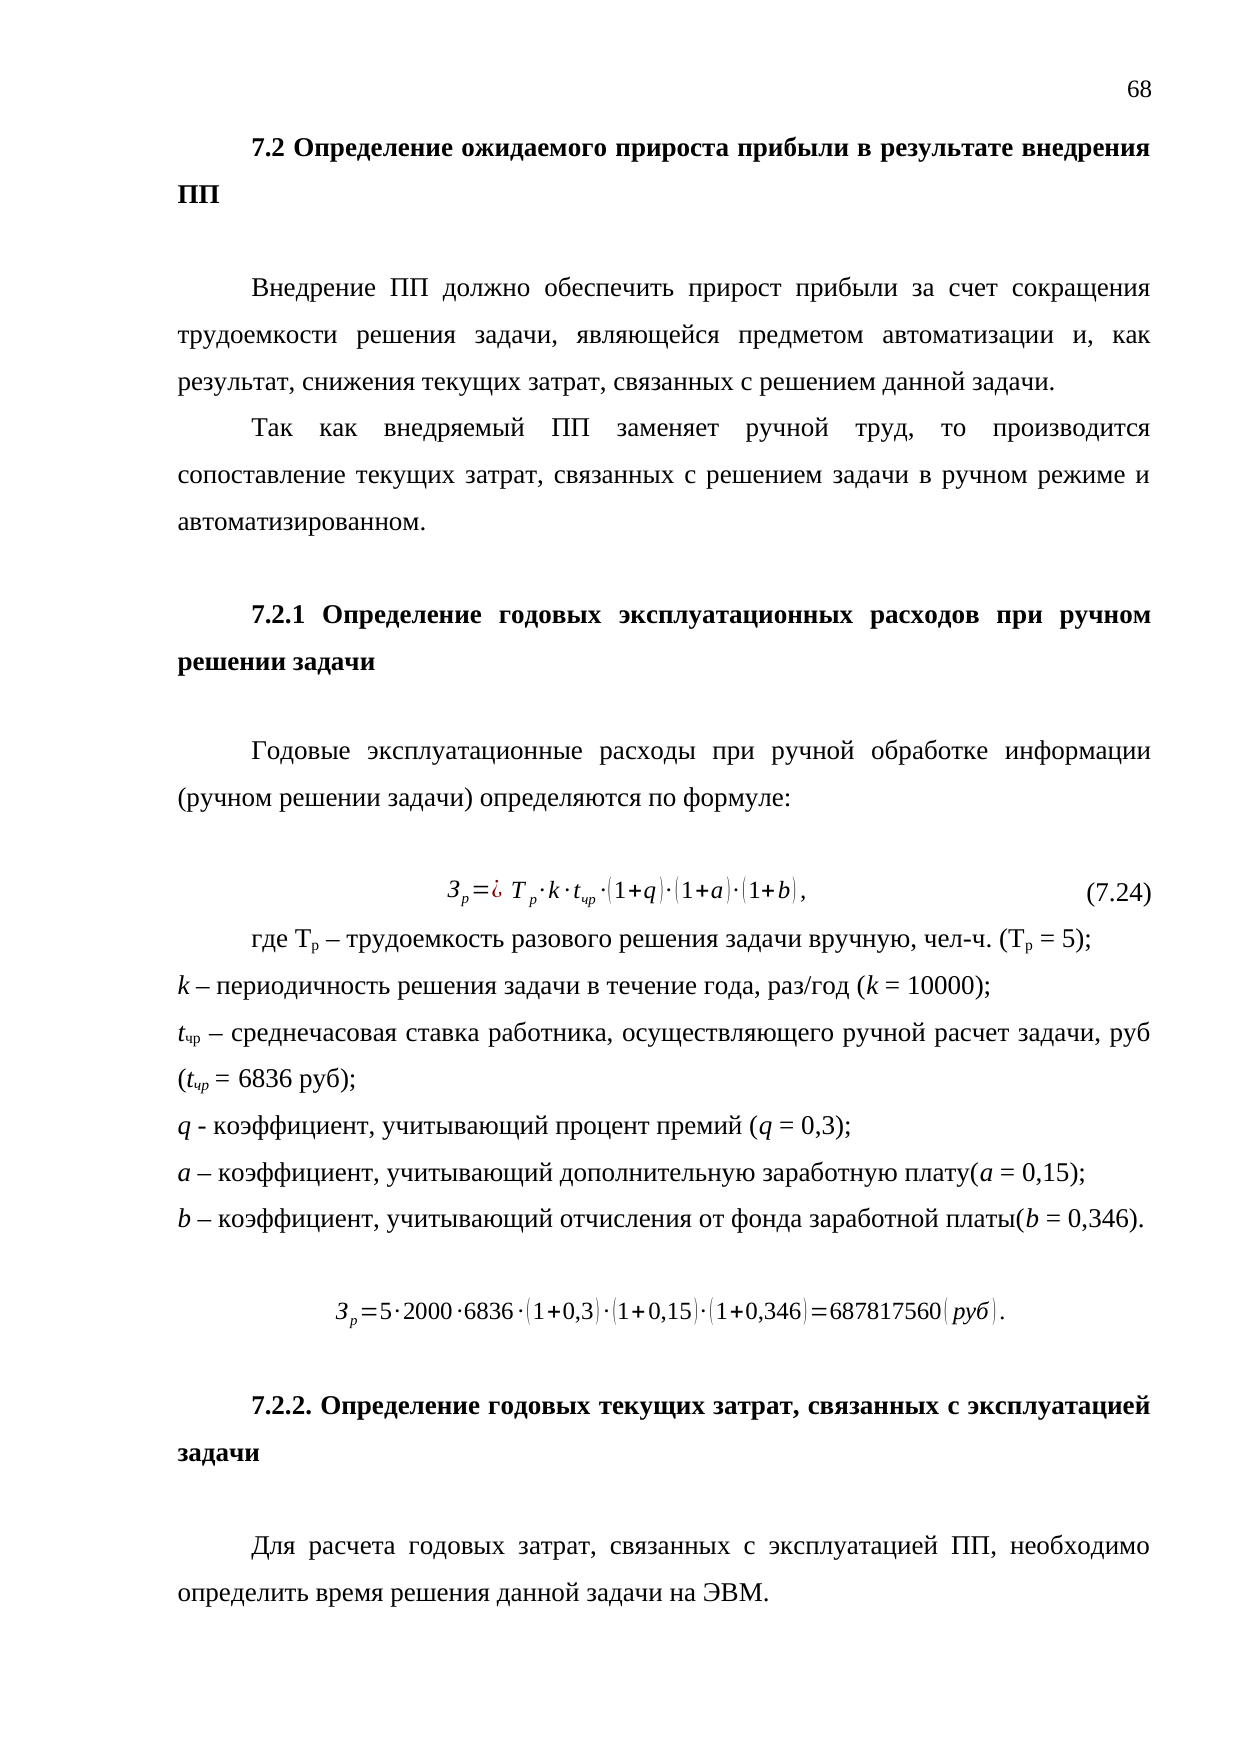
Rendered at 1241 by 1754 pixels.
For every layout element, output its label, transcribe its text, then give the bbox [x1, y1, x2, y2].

text 7.2 Определение ожидаемого прироста прибыли в результате внедрения ПП [177, 131, 1152, 209]
subtitle 7.2.1 Определение годовых эксплуатационных расходов при ручном решении задачи [177, 598, 1152, 676]
text b – коэффициент, учитывающий отчисления от фонда заработной платы(b = 0,346). [177, 1202, 1152, 1233]
text k – периодичность решения задачи в течение года, раз/год (k = 10000); [177, 969, 1152, 1000]
table_header [177, 874, 1075, 922]
text 7.2.2. Определение годовых текущих затрат, связанных с эксплуатацией задачи [177, 1389, 1152, 1467]
text Так как внедряемый ПП заменяет ручной труд, то производится сопоставление текущих затрат, связанных с решением задачи в ручном режиме и автоматизированном. [177, 411, 1152, 536]
text Внедрение ПП должно обеспечить прирост прибыли за счет сокращения трудоемкости решения задачи, являющейся предметом автоматизации и, как результат, снижения текущих затрат, связанных с решением данной задачи. [177, 271, 1152, 396]
text tчр – среднечасовая ставка работника, осуществляющего ручной расчет задачи, руб (tчр = 6836 руб); [177, 1016, 1152, 1093]
text а – коэффициент, учитывающий дополнительную заработную плату(a = 0,15); [177, 1156, 1152, 1187]
text q - коэффициент, учитывающий процент премий (q = 0,3); [177, 1109, 1152, 1140]
text Годовые эксплуатационные расходы при ручной обработке информации (ручном решении задачи) определяются по формуле: [177, 734, 1152, 812]
text Для расчета годовых затрат, связанных с эксплуатацией ПП, необходимо определить время решения данной задачи на ЭВМ. [177, 1529, 1152, 1607]
table_header (7.24) [1075, 874, 1152, 922]
text где Тр – трудоемкость разового решения задачи вручную, чел-ч. (Тр = 5); [177, 922, 1152, 953]
table_header [177, 1296, 1152, 1343]
